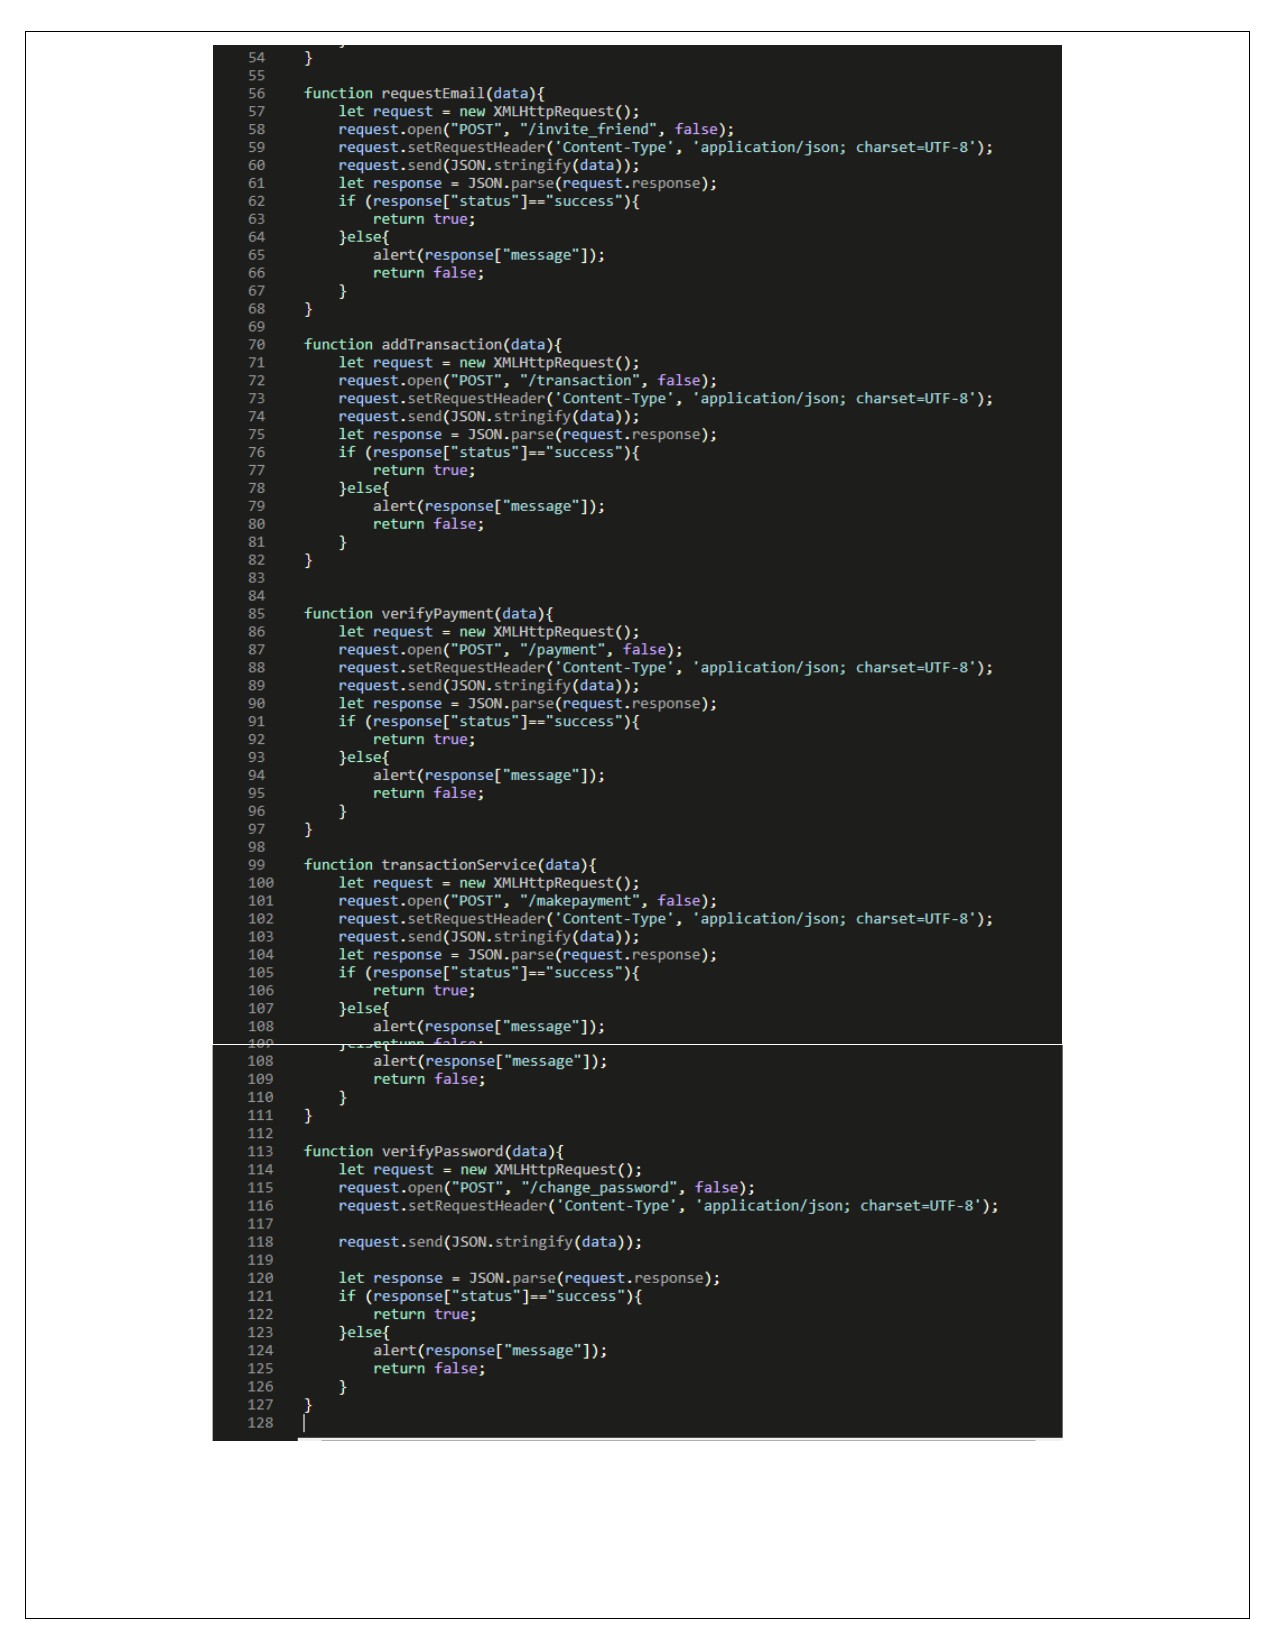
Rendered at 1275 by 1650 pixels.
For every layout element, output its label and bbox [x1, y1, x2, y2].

picture [212, 1045, 1063, 1441]
picture [213, 45, 1062, 1044]
